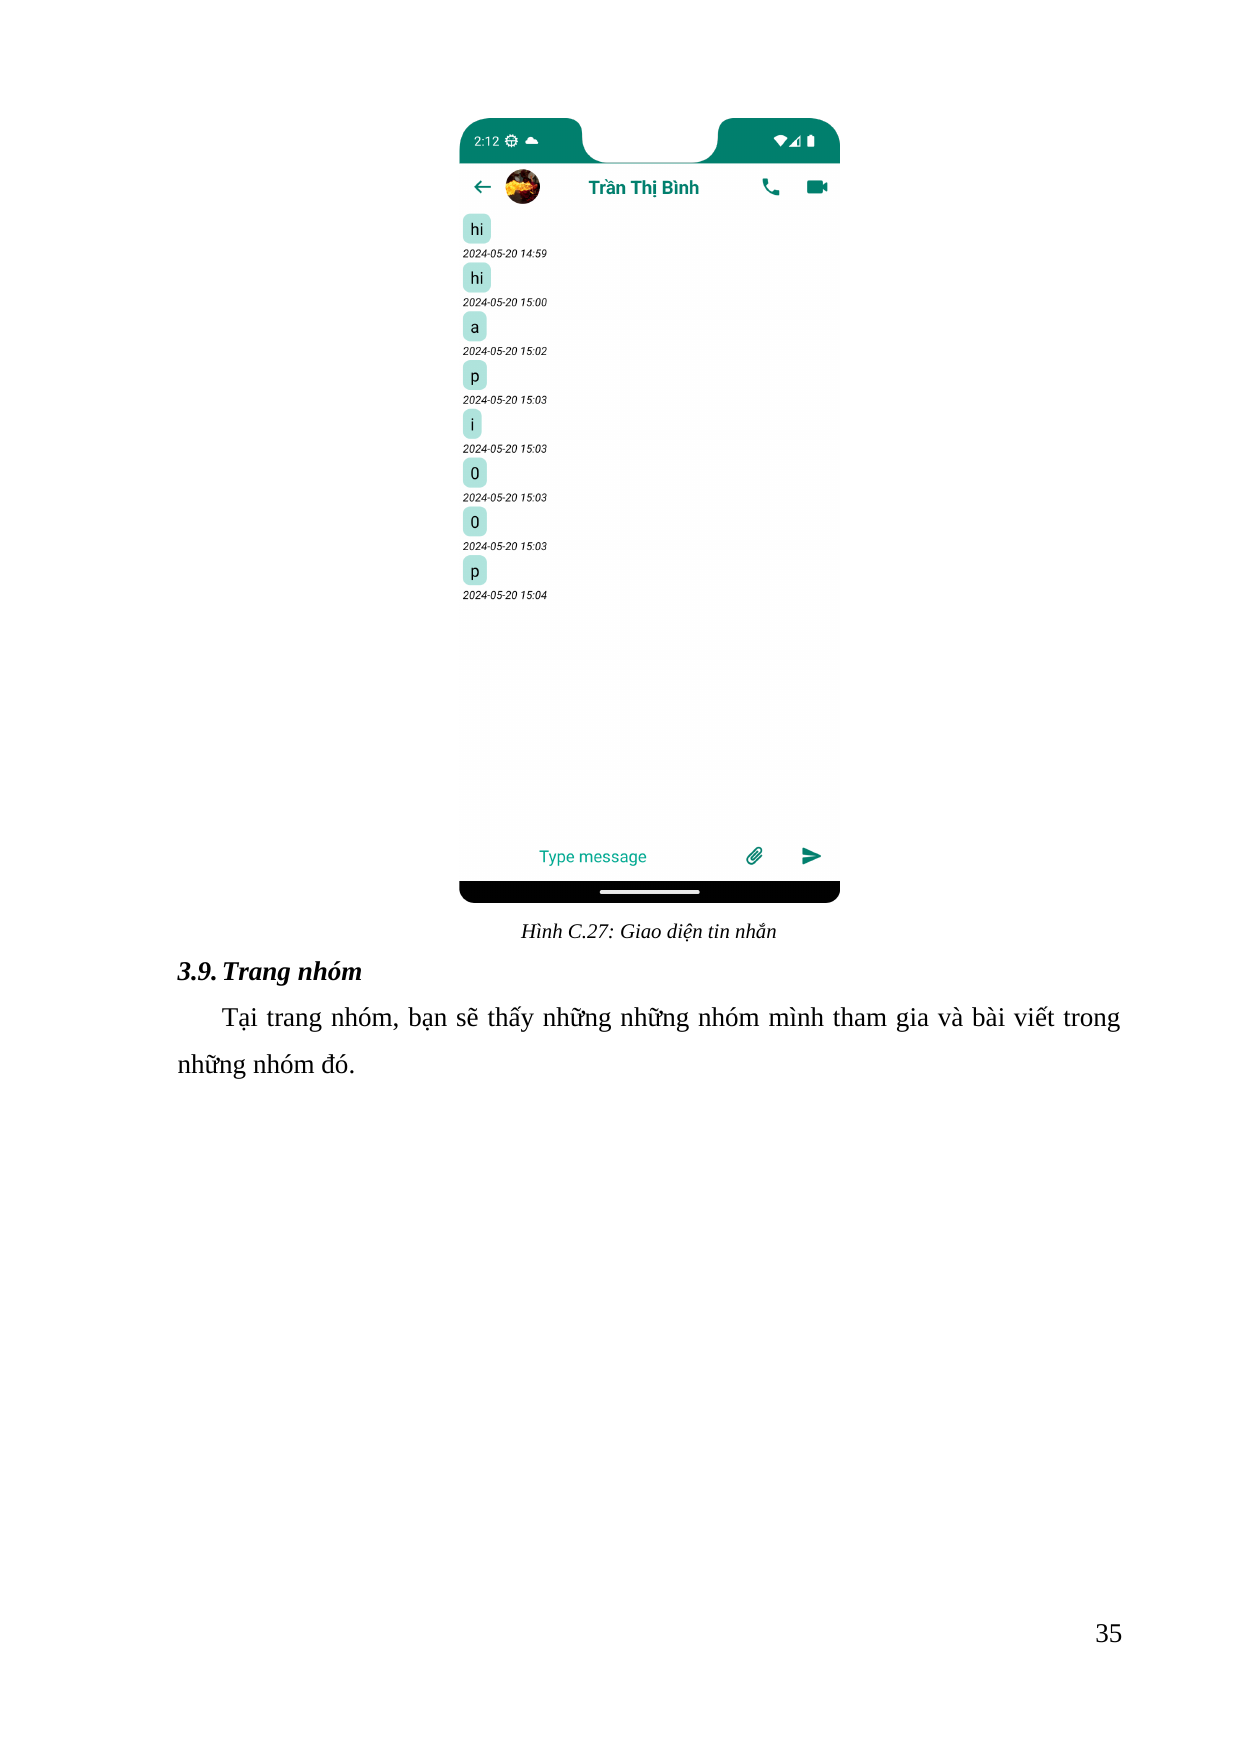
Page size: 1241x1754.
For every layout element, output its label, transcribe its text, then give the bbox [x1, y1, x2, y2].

subtitle Trang nhóm [177, 954, 1122, 986]
picture [459, 118, 840, 903]
text Tại trang nhóm, bạn sẽ thấy những những nhóm mình tham gia và bài viết trong những nhóm đó. [177, 1001, 1122, 1079]
